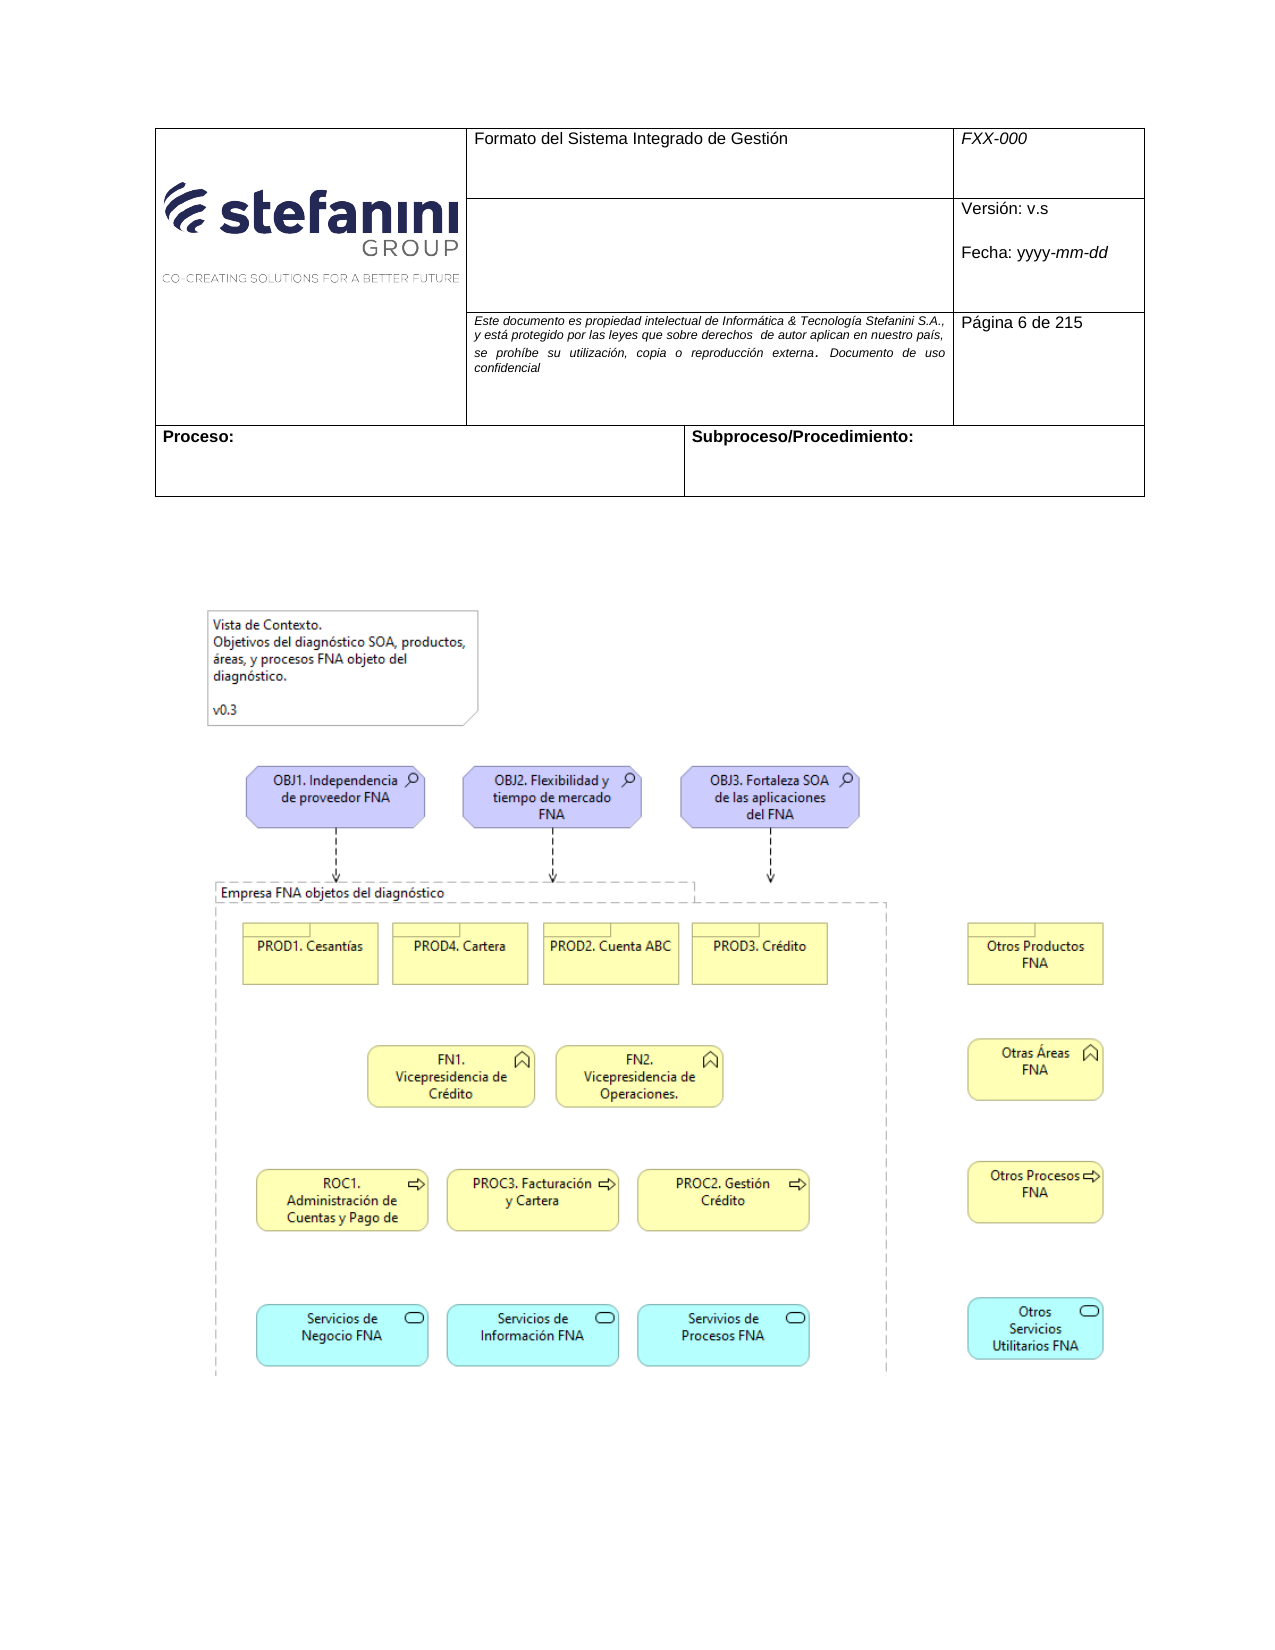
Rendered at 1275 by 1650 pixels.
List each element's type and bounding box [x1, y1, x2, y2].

picture [162, 182, 460, 286]
picture [196, 599, 1115, 1376]
